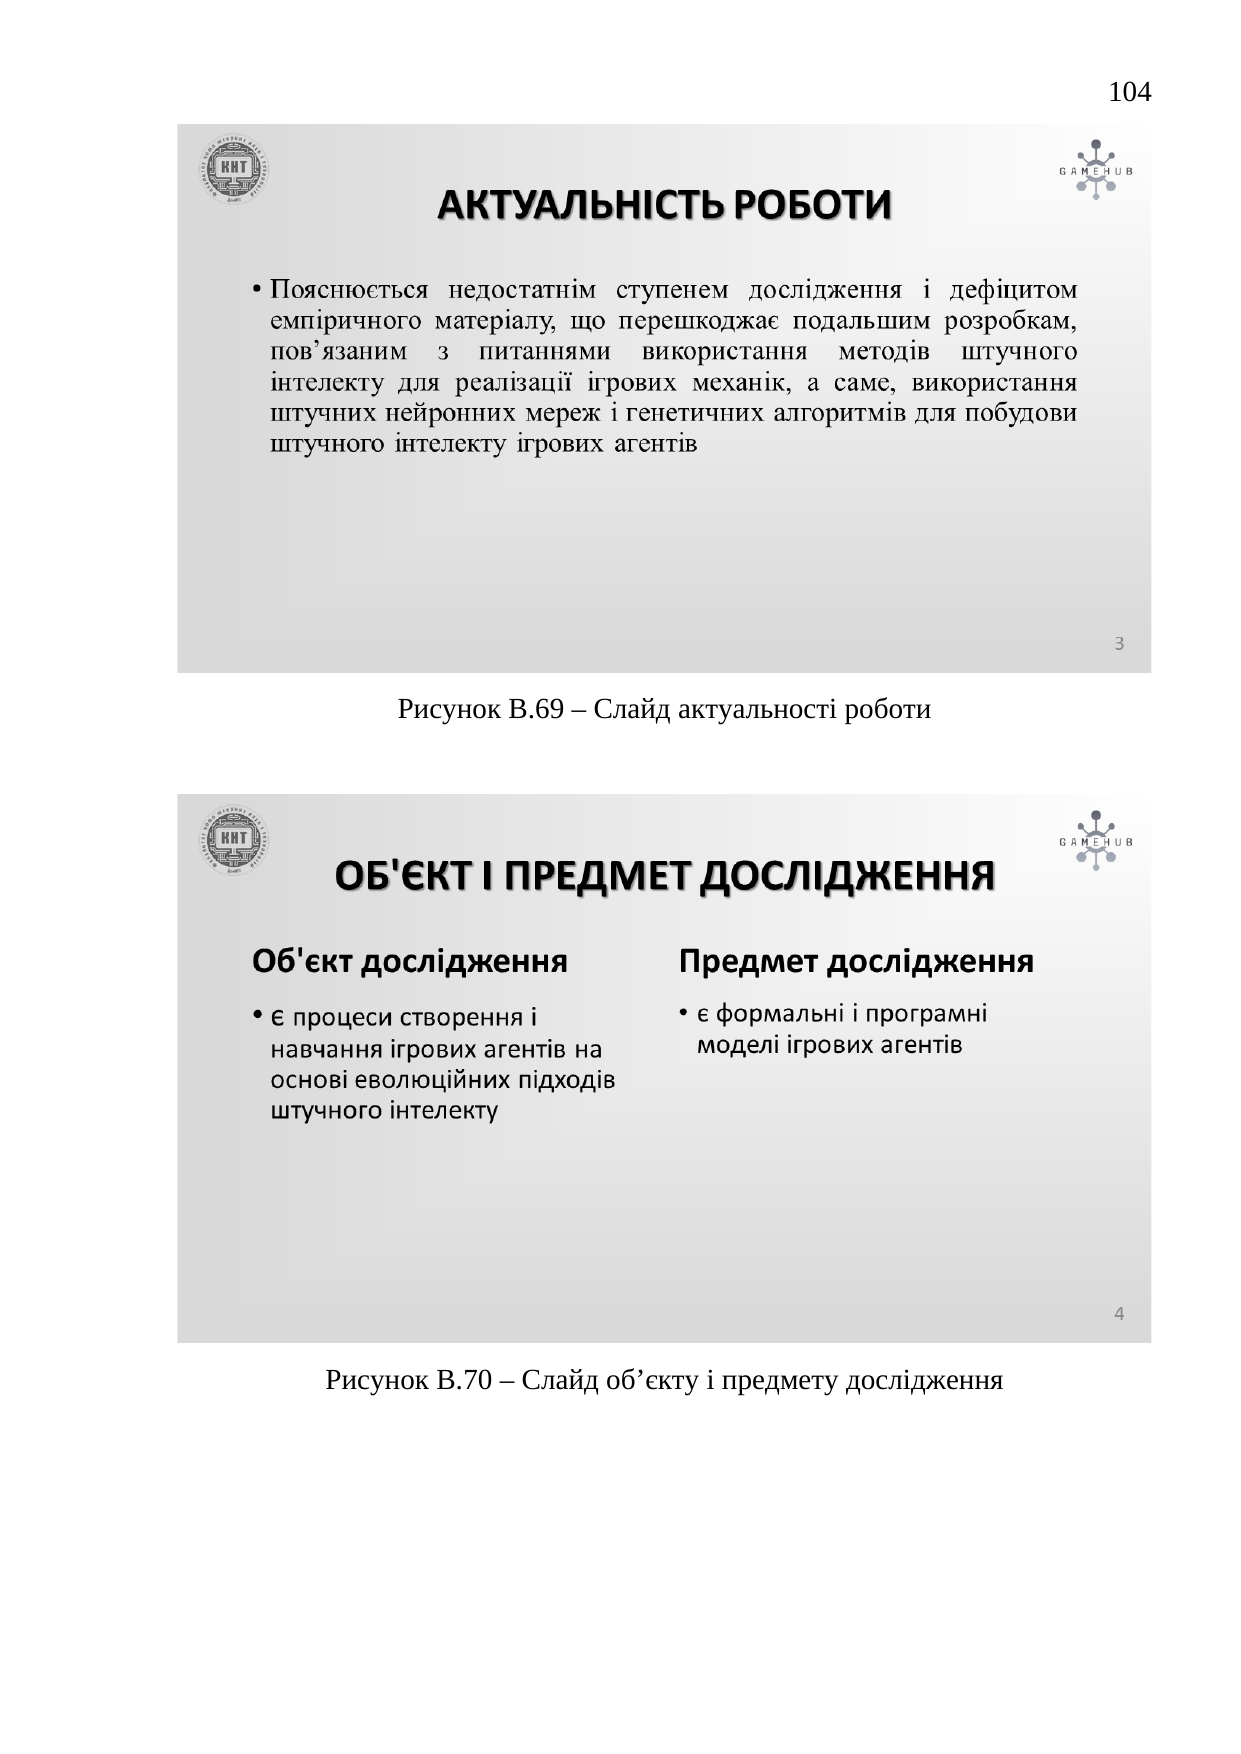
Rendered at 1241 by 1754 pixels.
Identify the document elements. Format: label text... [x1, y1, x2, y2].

picture [177, 794, 1152, 1343]
picture [177, 124, 1152, 673]
